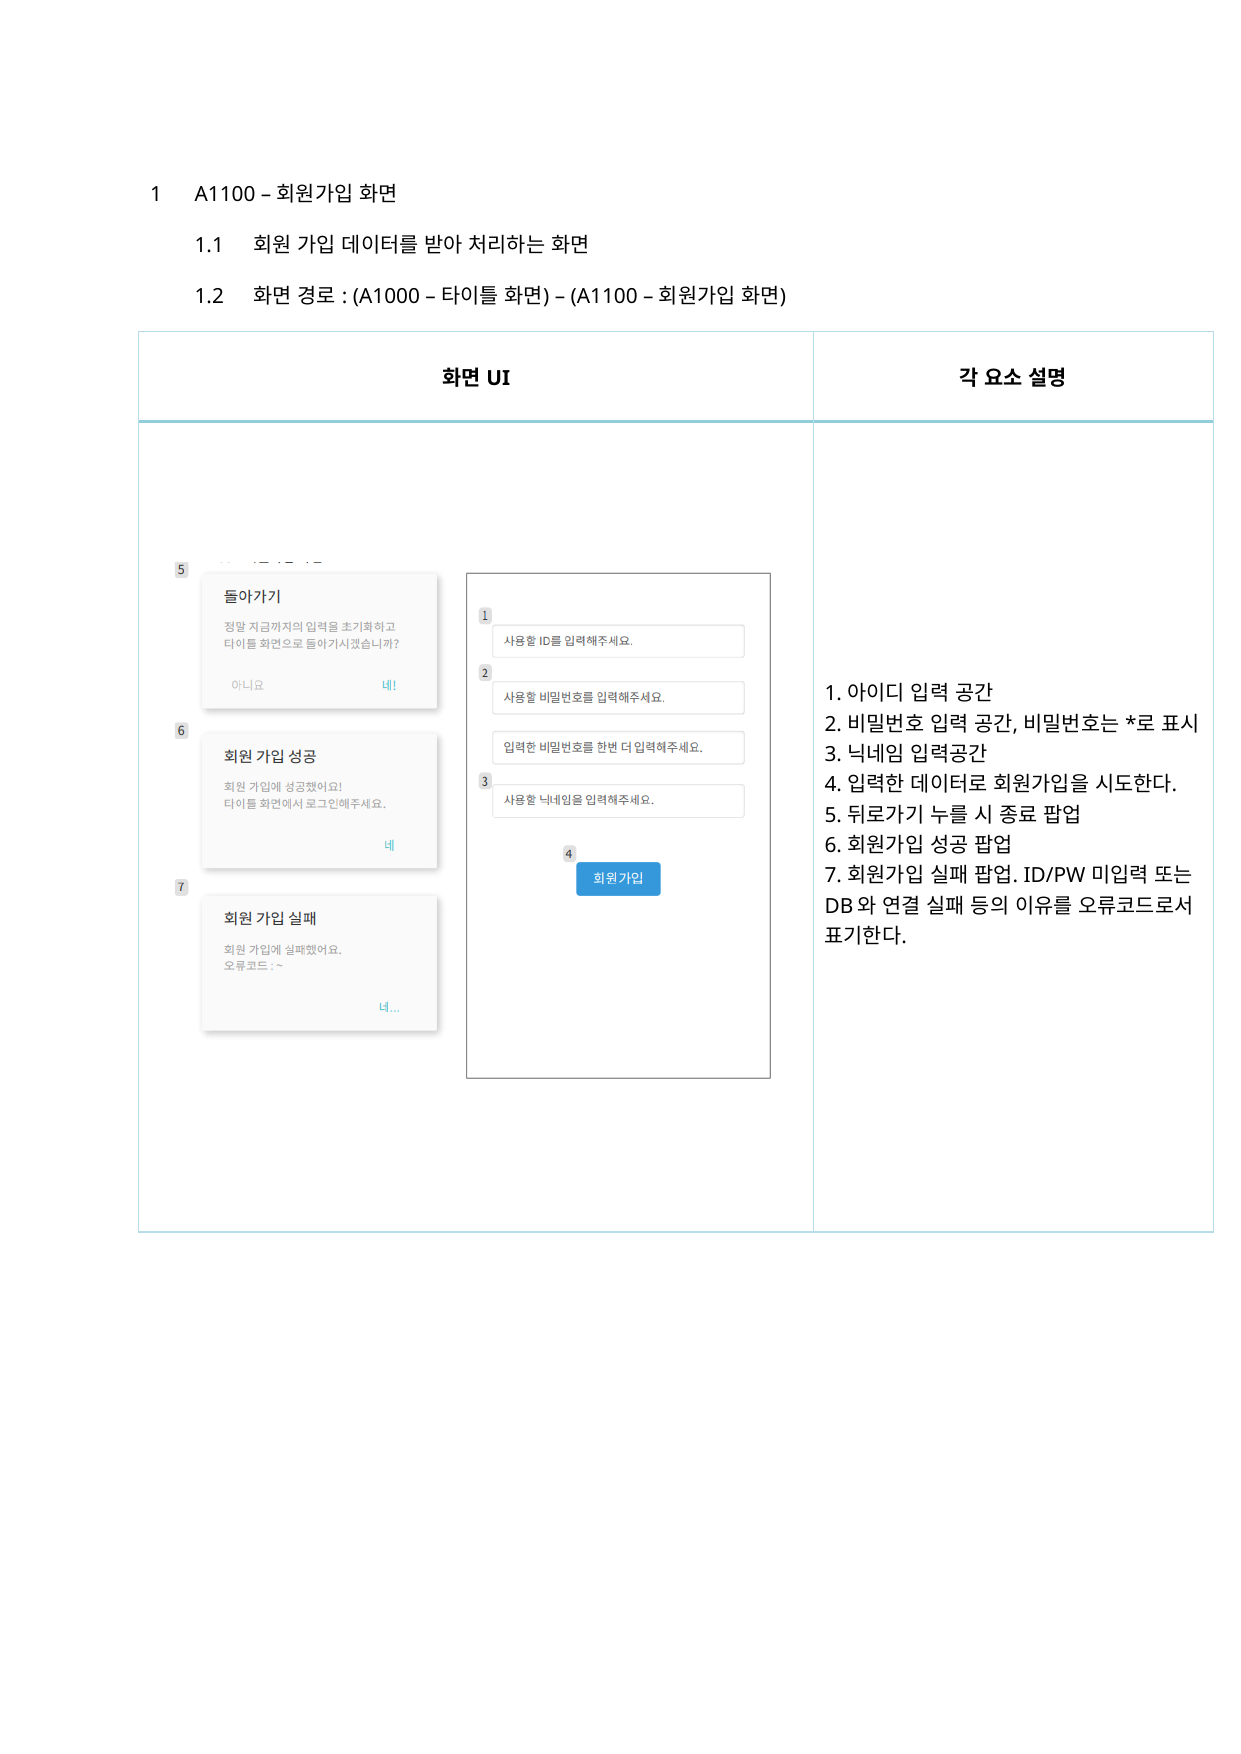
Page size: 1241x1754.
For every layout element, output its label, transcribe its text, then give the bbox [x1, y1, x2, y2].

picture [174, 562, 778, 1092]
list A1100 – 회원가입 화면 [150, 177, 1090, 207]
table_cell [139, 423, 813, 1231]
list 화면 경로 : (A1000 – 타이틀 화면) – (A1100 – 회원가입 화면) [194, 279, 1090, 310]
table_cell 1. 아이디 입력 공간 2. 비밀번호 입력 공간, 비밀번호는 *로 표시 3. 닉네임 입력공간 4. 입력한 데이터로 회원가입을 시도한다. 5. 뒤로가기 누를 시 종료 팝업 6. 회원가입 성공 팝업 7. 회원가입 실패 팝업. ID/PW 미입력 또는 DB와 연결 실패 등의 이유를 오류코드로서 표기한다. [814, 423, 1213, 1231]
list 회원 가입 데이터를 받아 처리하는 화면 [194, 228, 1090, 259]
table_header 화면 UI [139, 332, 813, 420]
table_header 각 요소 설명 [814, 332, 1213, 420]
